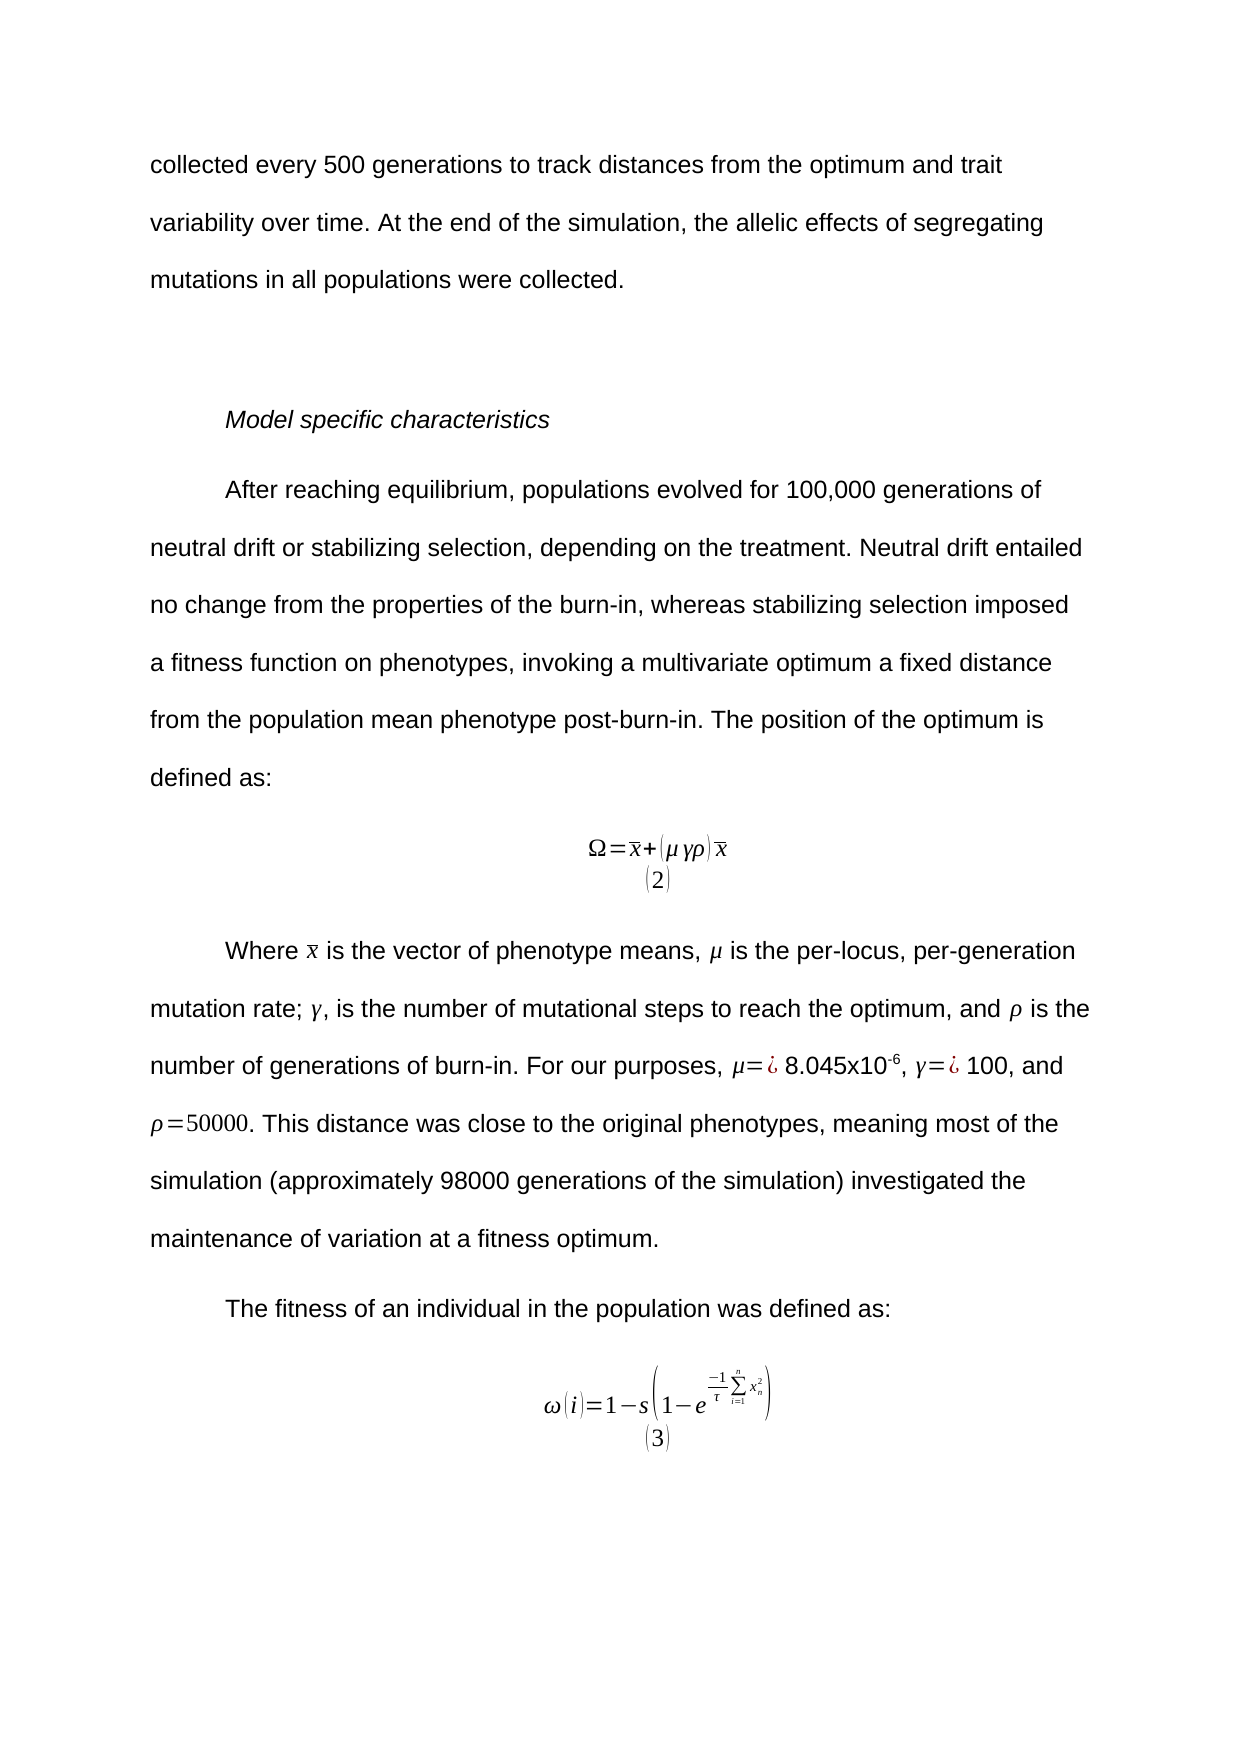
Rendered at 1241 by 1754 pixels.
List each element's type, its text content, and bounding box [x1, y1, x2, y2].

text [150, 150, 1090, 294]
subtitle Model specific characteristics [150, 405, 1090, 434]
text The fitness of an individual in the population was defined as: [150, 1294, 1090, 1322]
text After reaching equilibrium, populations evolved for 100,000 generations of neutral drift or stabilizing selection, depending on the treatment. Neutral drift entailed no change from the properties of the burn-in, whereas stabilizing selection imposed a fitness function on phenotypes, invoking a multivariate optimum a fixed distance from the population mean phenotype post-burn-in. The position of the optimum is defined as: [150, 475, 1090, 791]
text Where is the vector of phenotype means, is the per-locus, per-generation mutation rate; , is the number of mutational steps to reach the optimum, and is the number of generations of burn-in. For our purposes, 8.045x10-6, 100, and . This distance was close to the original phenotypes, meaning most of the simulation (approximately 98000 generations of the simulation) investigated the maintenance of variation at a fitness optimum. [150, 936, 1090, 1252]
